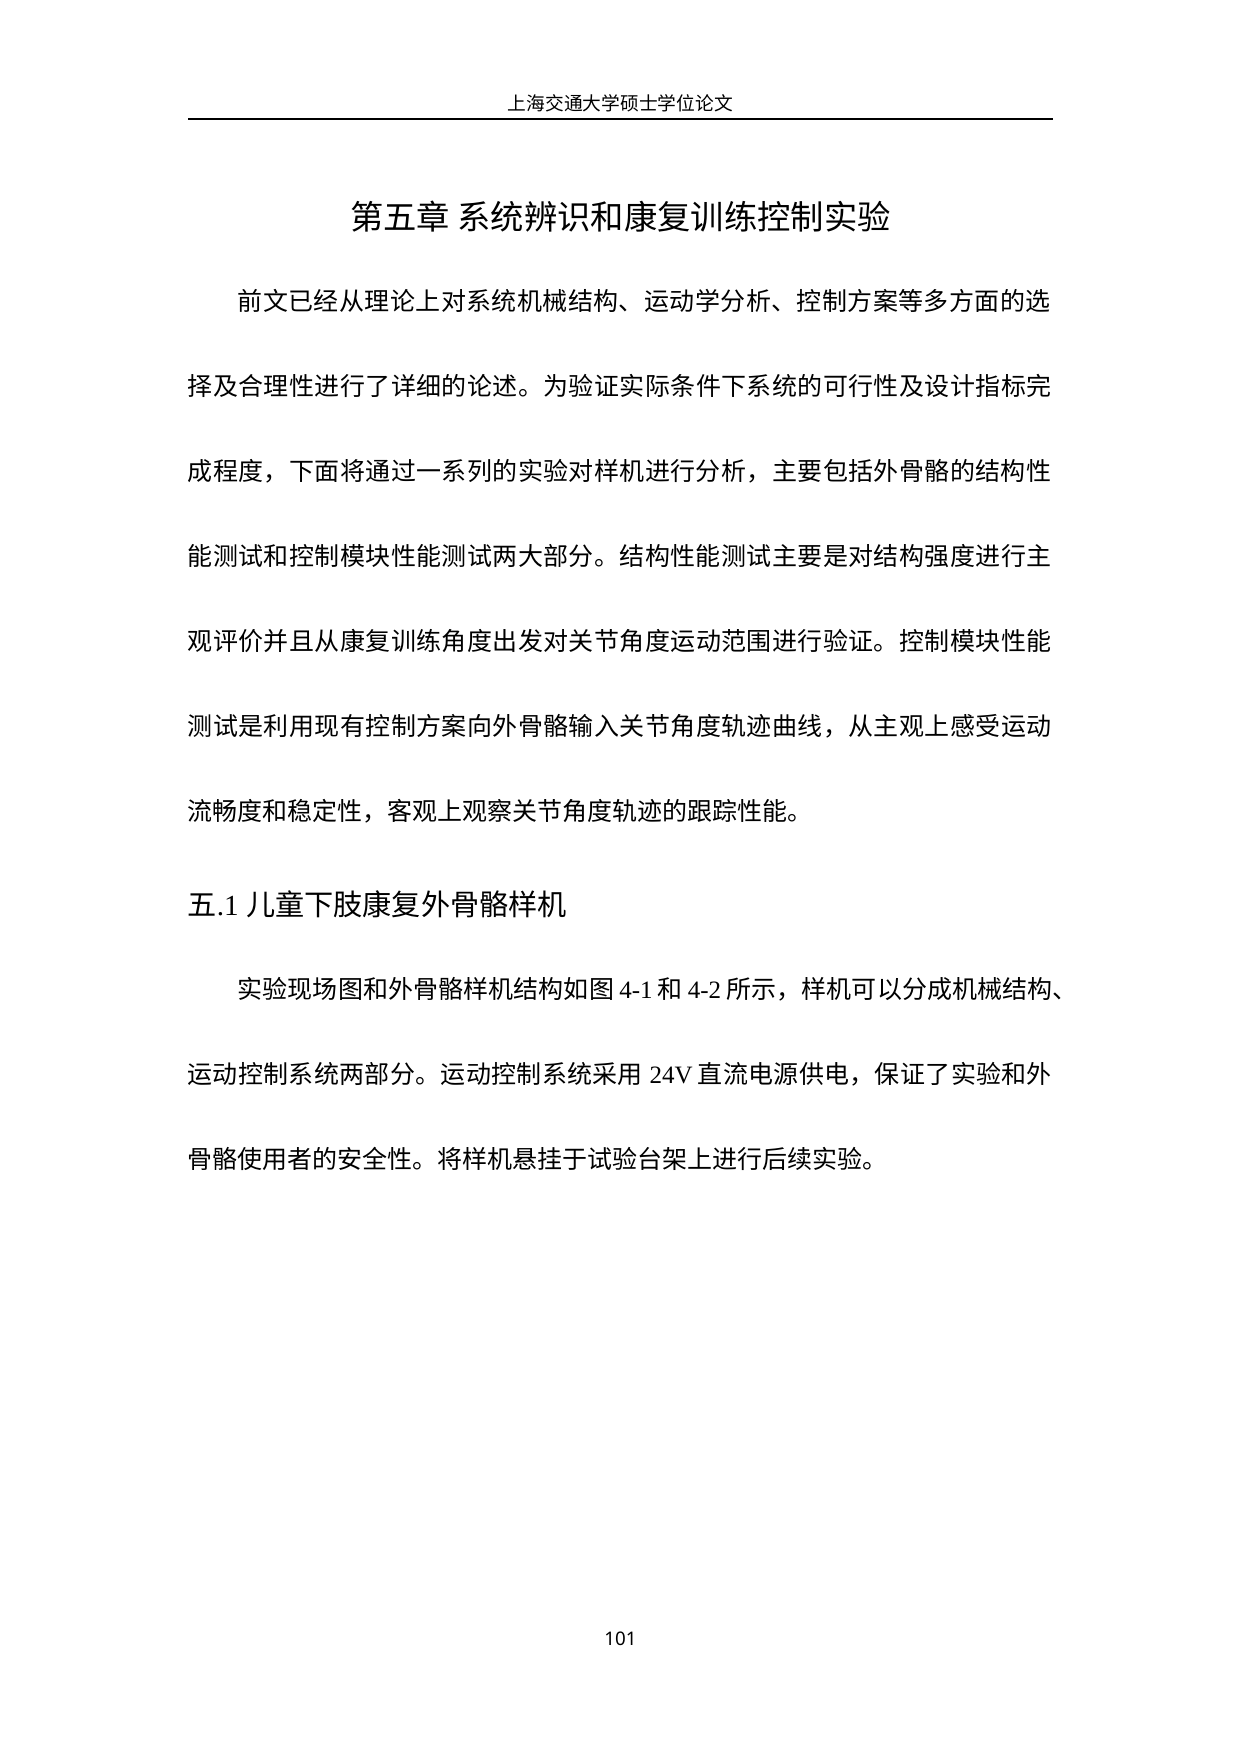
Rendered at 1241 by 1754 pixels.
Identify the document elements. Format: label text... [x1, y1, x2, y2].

text 儿童下肢康复外骨骼样机 [187, 869, 1053, 937]
text 系统辨识和康复训练控制实验 [187, 181, 1053, 249]
text 前文已经从理论上对系统机械结构、运动学分析、控制方案等多方面的选择及合理性进行了详细的论述。为验证实际条件下系统的可行性及设计指标完成程度，下面将通过一系列的实验对样机进行分析，主要包括外骨骼的结构性能测试和控制模块性能测试两大部分。结构性能测试主要是对结构强度进行主观评价并且从康复训练角度出发对关节角度运动范围进行验证。控制模块性能测试是利用现有控制方案向外骨骼输入关节角度轨迹曲线，从主观上感受运动流畅度和稳定性，客观上观察关节角度轨迹的跟踪性能。 [187, 266, 1053, 843]
text 实验现场图和外骨骼样机结构如图4-1和4-2所示，样机可以分成机械结构、运动控制系统两部分。运动控制系统采用24V直流电源供电，保证了实验和外骨骼使用者的安全性。将样机悬挂于试验台架上进行后续实验。 [187, 954, 1053, 1192]
